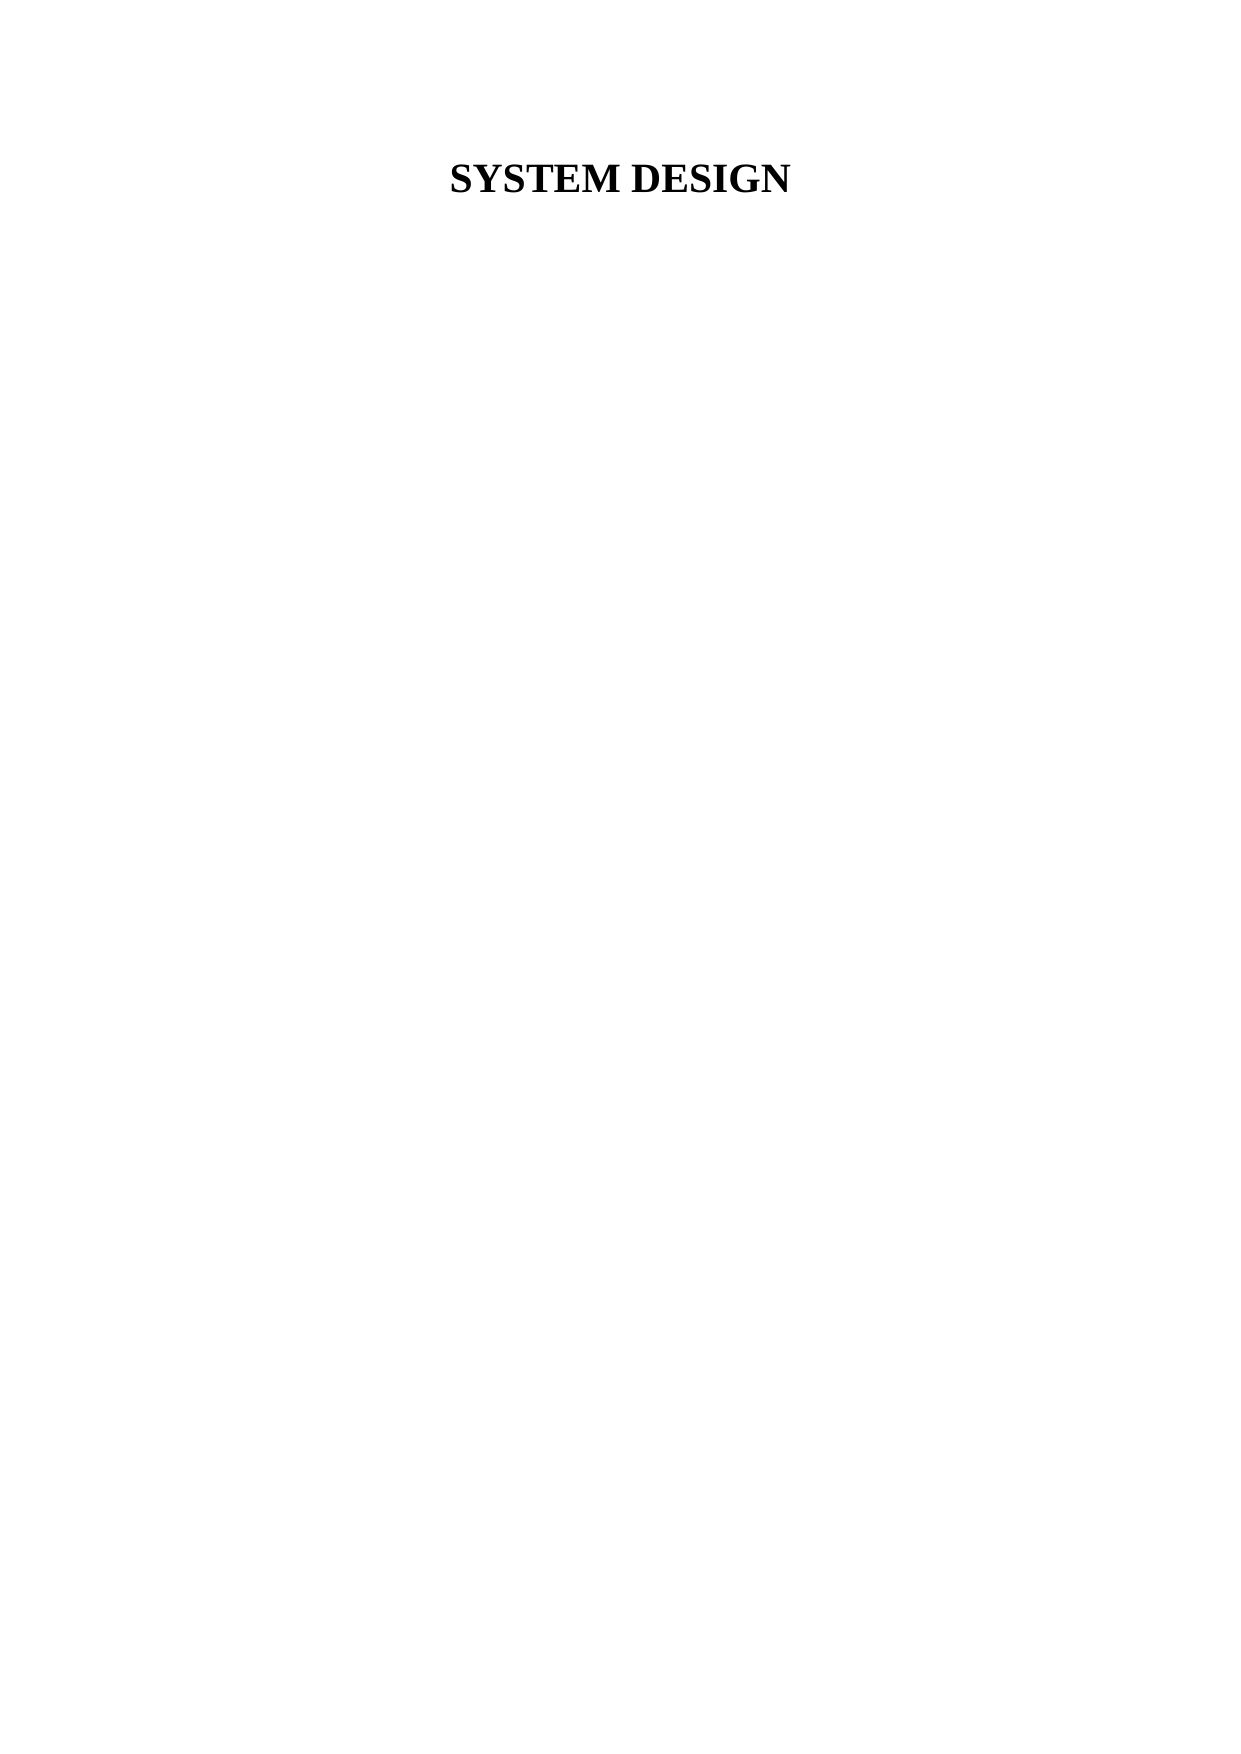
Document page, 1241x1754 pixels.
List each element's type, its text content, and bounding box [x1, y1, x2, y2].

subtitle SYSTEM DESIGN [207, 153, 1033, 201]
